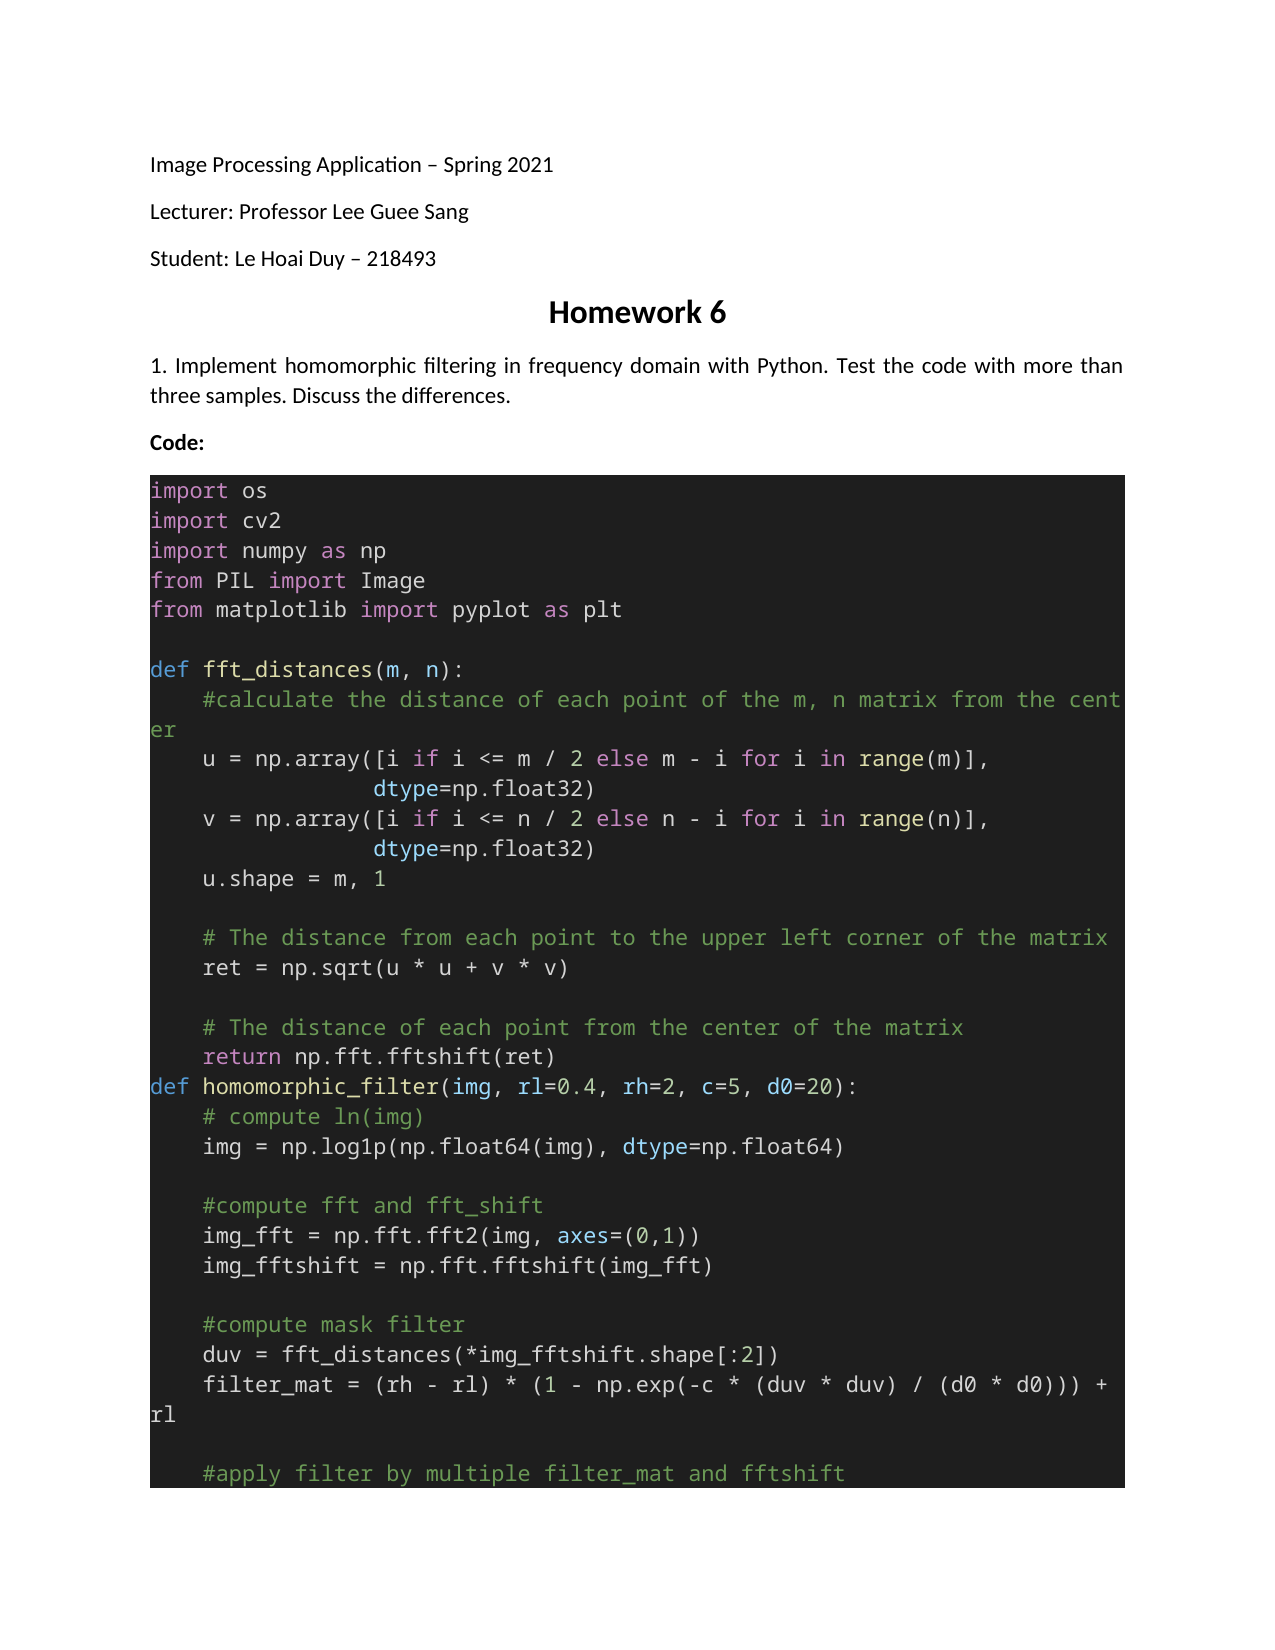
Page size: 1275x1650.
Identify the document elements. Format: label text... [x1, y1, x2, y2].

text #compute fft and fft_shift [150, 1190, 1125, 1220]
text Code: [150, 428, 1125, 456]
text ret = np.sqrt(u * u + v * v) [150, 952, 1125, 982]
text Image Processing Application – Spring 2021 [150, 150, 1125, 178]
text img = np.log1p(np.float64(img), dtype=np.float64) [150, 1131, 1125, 1160]
text #compute mask filter [150, 1309, 1125, 1339]
text import os [150, 475, 1125, 505]
text from PIL import Image [150, 564, 1125, 594]
text def fft_distances(m, n): [150, 654, 1125, 684]
text Student: Le Hoai Duy – 218493 [150, 244, 1125, 272]
text v = np.array([i if i <= n / 2 else n - i for i in range(n)], [150, 803, 1125, 833]
text # compute ln(img) [150, 1101, 1125, 1131]
text import numpy as np [150, 535, 1125, 564]
text dtype=np.float32) [150, 833, 1125, 862]
text duv = fft_distances(*img_fftshift.shape[:2]) [150, 1339, 1125, 1369]
text img_fft = np.fft.fft2(img, axes=(0,1)) [150, 1220, 1125, 1250]
text 1. Implement homomorphic filtering in frequency domain with Python. Test the code with more than three samples. Discuss the differences. [150, 351, 1125, 409]
text #apply filter by multiple filter_mat and fftshift [150, 1458, 1125, 1488]
text from matplotlib import pyplot as plt [150, 594, 1125, 624]
text Homework 6 [150, 291, 1125, 331]
text import cv2 [150, 505, 1125, 535]
text def homomorphic_filter(img, rl=0.4, rh=2, c=5, d0=20): [150, 1071, 1125, 1101]
text return np.fft.fftshift(ret) [150, 1041, 1125, 1071]
text img_fftshift = np.fft.fftshift(img_fft) [150, 1250, 1125, 1279]
text u.shape = m, 1 [150, 862, 1125, 892]
text # The distance from each point to the upper left corner of the matrix [150, 922, 1125, 952]
text u = np.array([i if i <= m / 2 else m - i for i in range(m)], [150, 743, 1125, 773]
text filter_mat = (rh - rl) * (1 - np.exp(-c * (duv * duv) / (d0 * d0))) + rl [150, 1369, 1125, 1428]
text #calculate the distance of each point of the m, n matrix from the center [150, 684, 1125, 743]
text Lecturer: Professor Lee Guee Sang [150, 197, 1125, 225]
text dtype=np.float32) [150, 773, 1125, 803]
text # The distance of each point from the center of the matrix [150, 1011, 1125, 1041]
